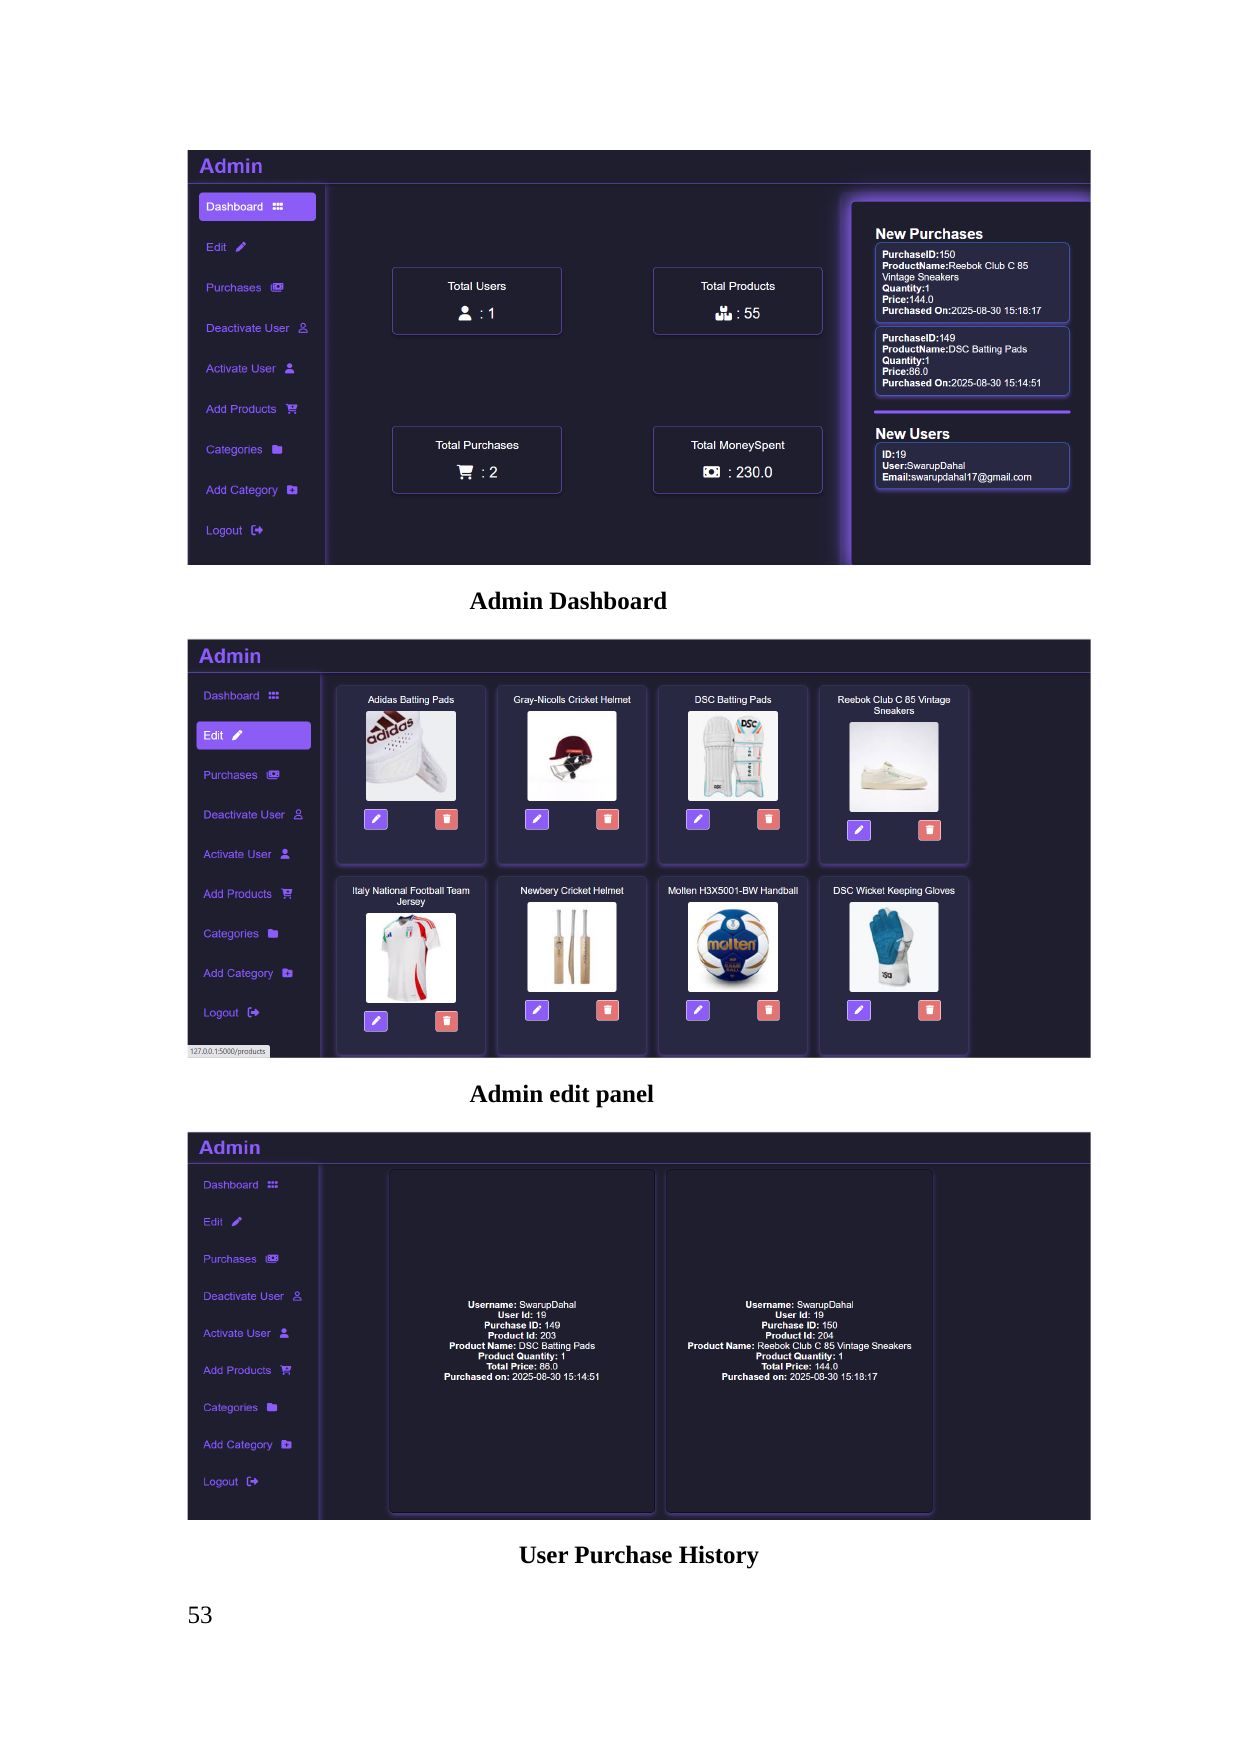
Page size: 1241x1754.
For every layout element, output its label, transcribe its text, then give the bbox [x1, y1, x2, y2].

text User Purchase History [187, 1541, 1090, 1569]
text Admin edit panel [187, 1079, 1090, 1107]
picture [187, 635, 1091, 1058]
text Admin Dashboard [187, 586, 1090, 614]
picture [187, 150, 1091, 565]
picture [187, 1128, 1091, 1520]
